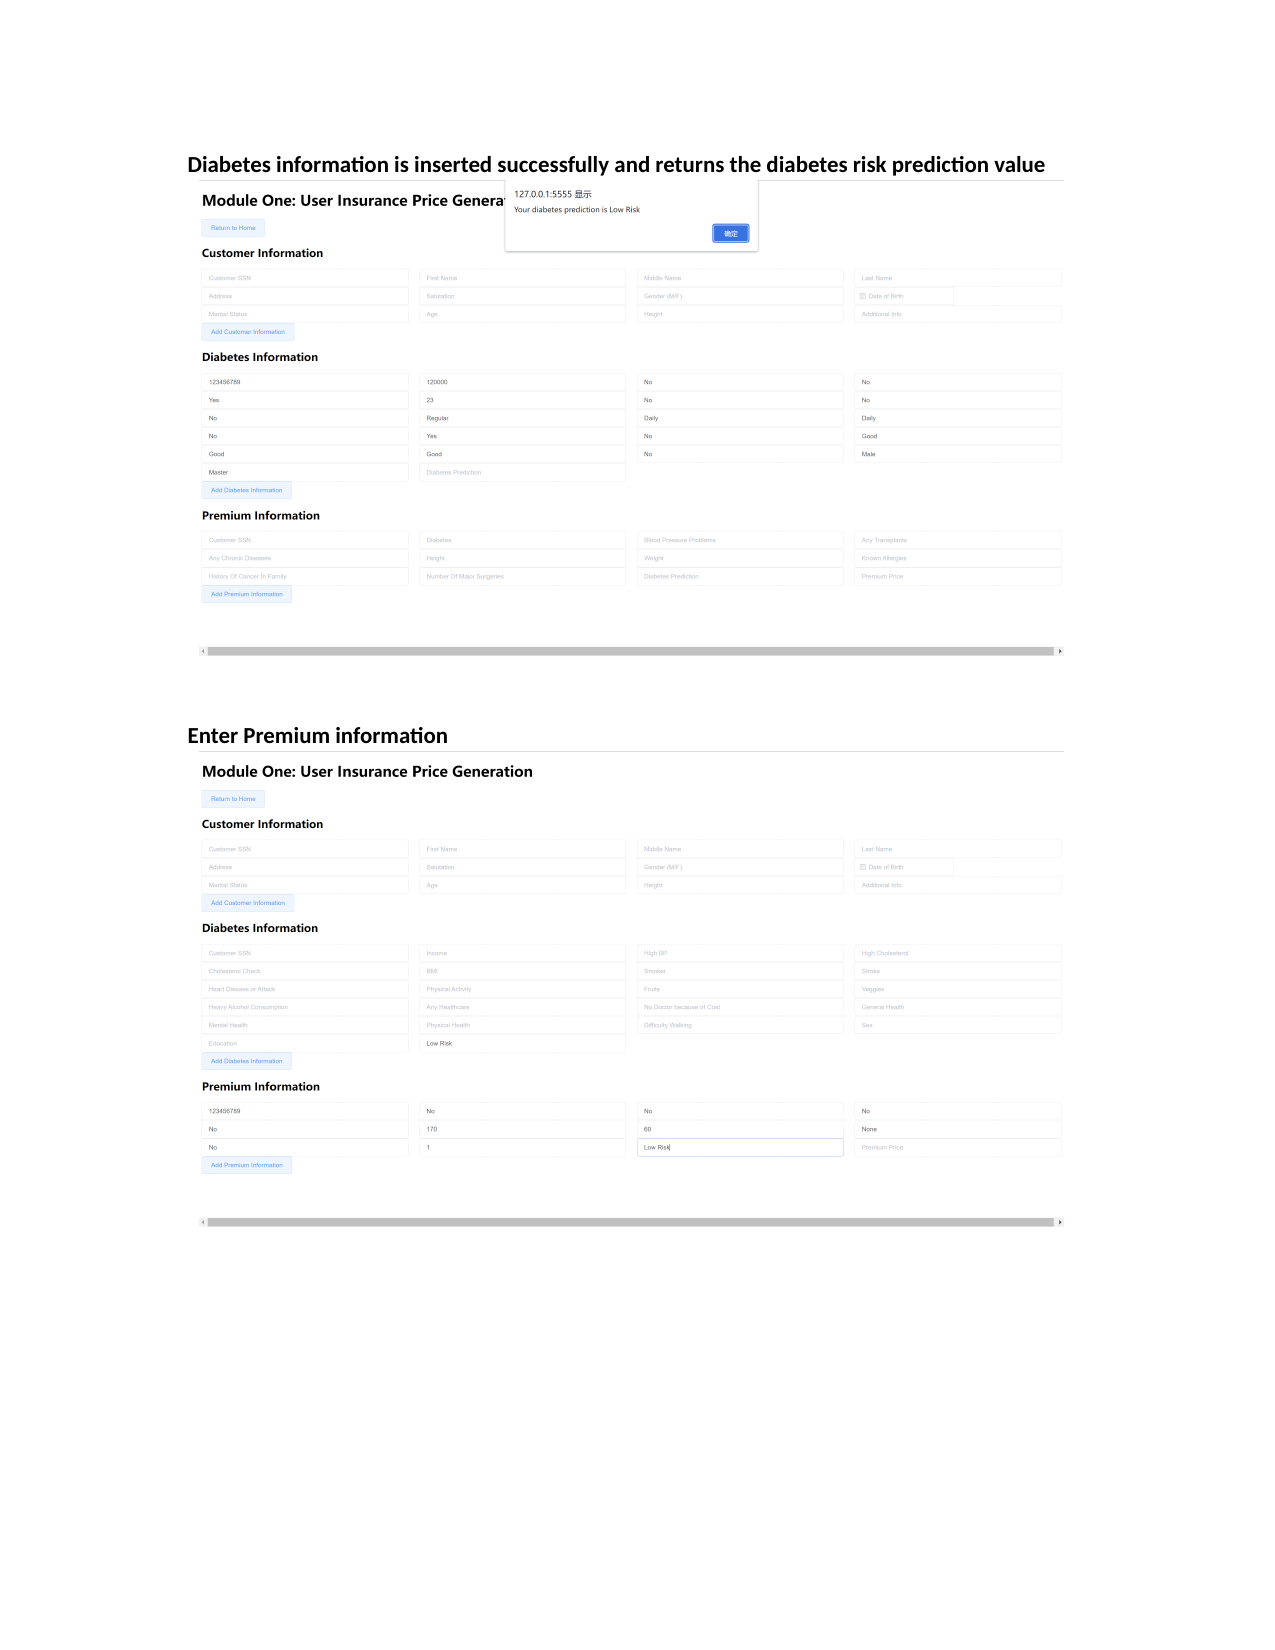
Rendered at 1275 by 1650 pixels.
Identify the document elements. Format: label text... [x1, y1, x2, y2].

picture [198, 751, 1065, 1227]
picture [198, 180, 1065, 656]
